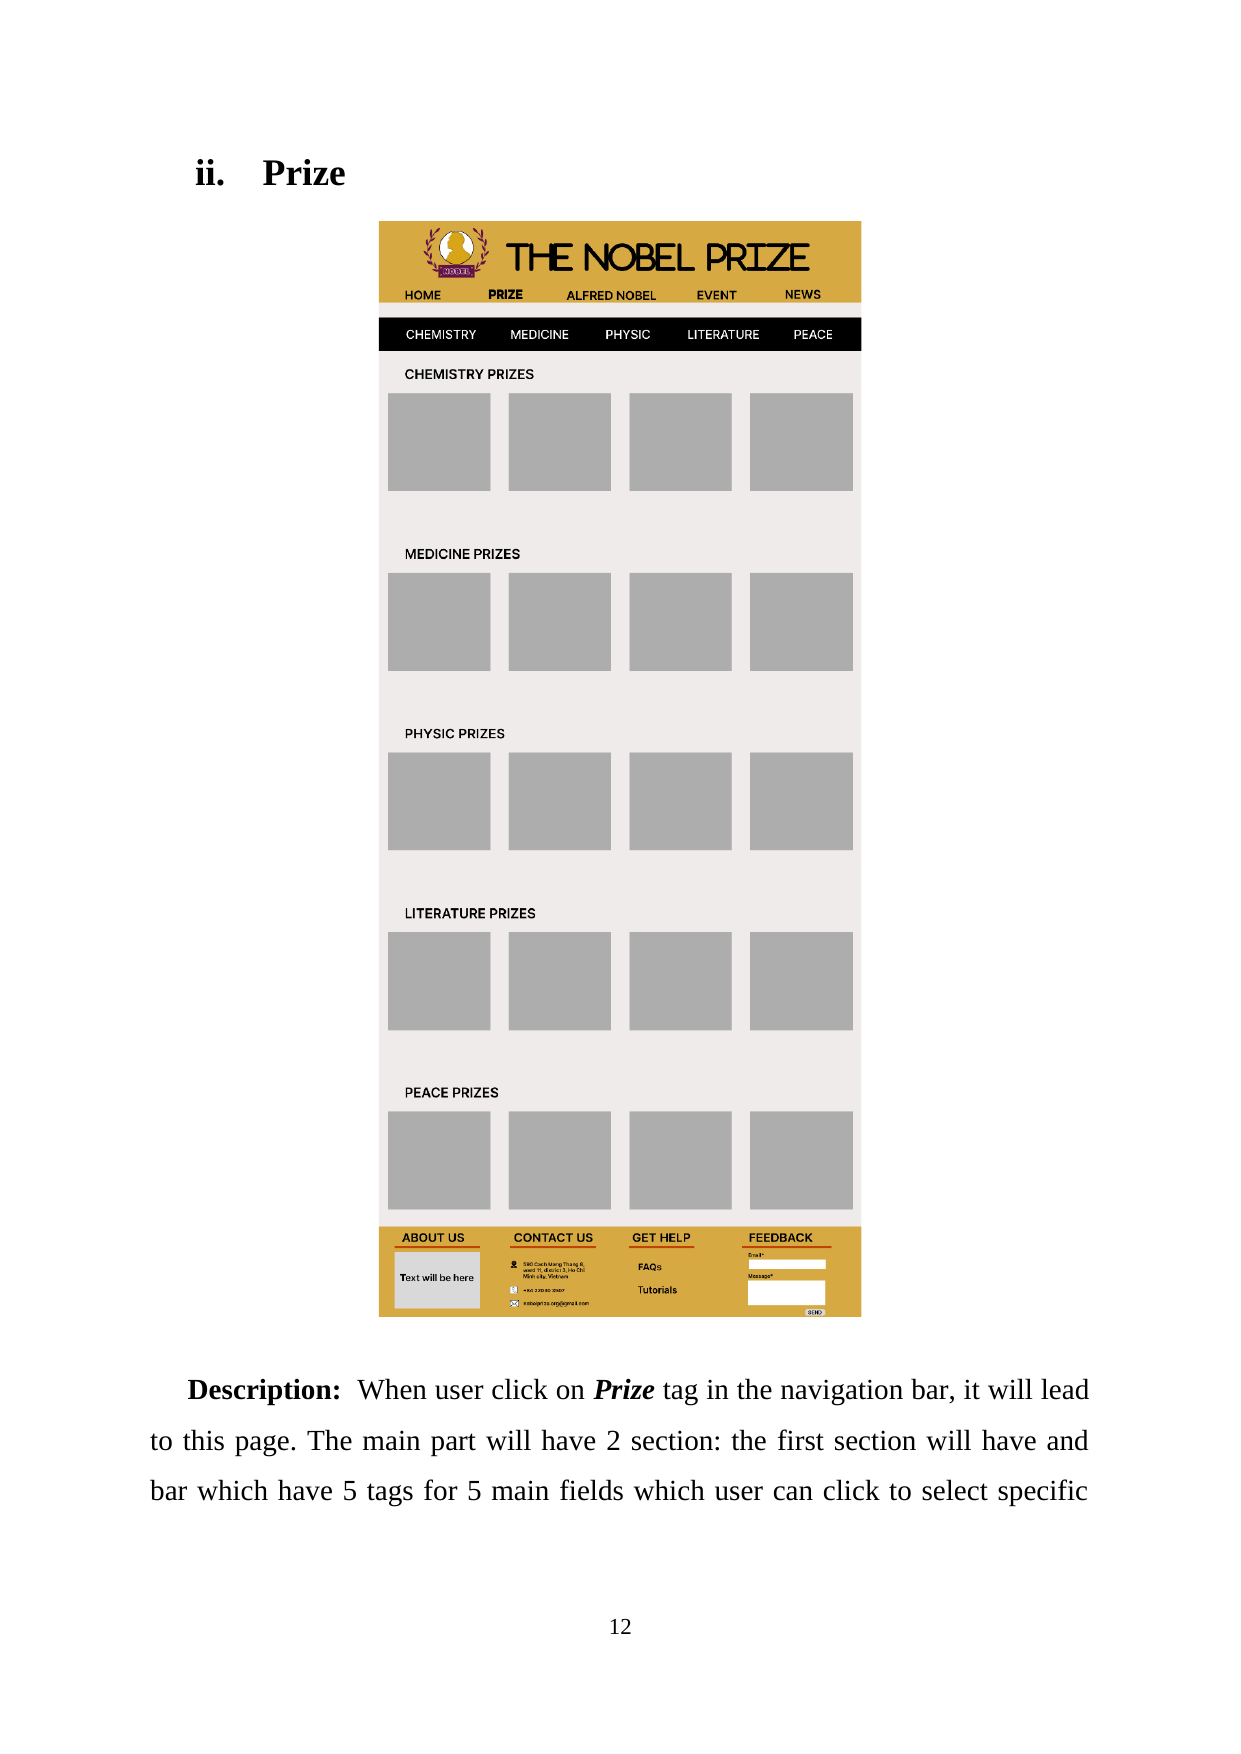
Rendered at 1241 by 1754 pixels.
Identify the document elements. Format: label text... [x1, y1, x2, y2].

picture [378, 221, 862, 1317]
subtitle Prize [225, 150, 1090, 193]
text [150, 1372, 1090, 1506]
